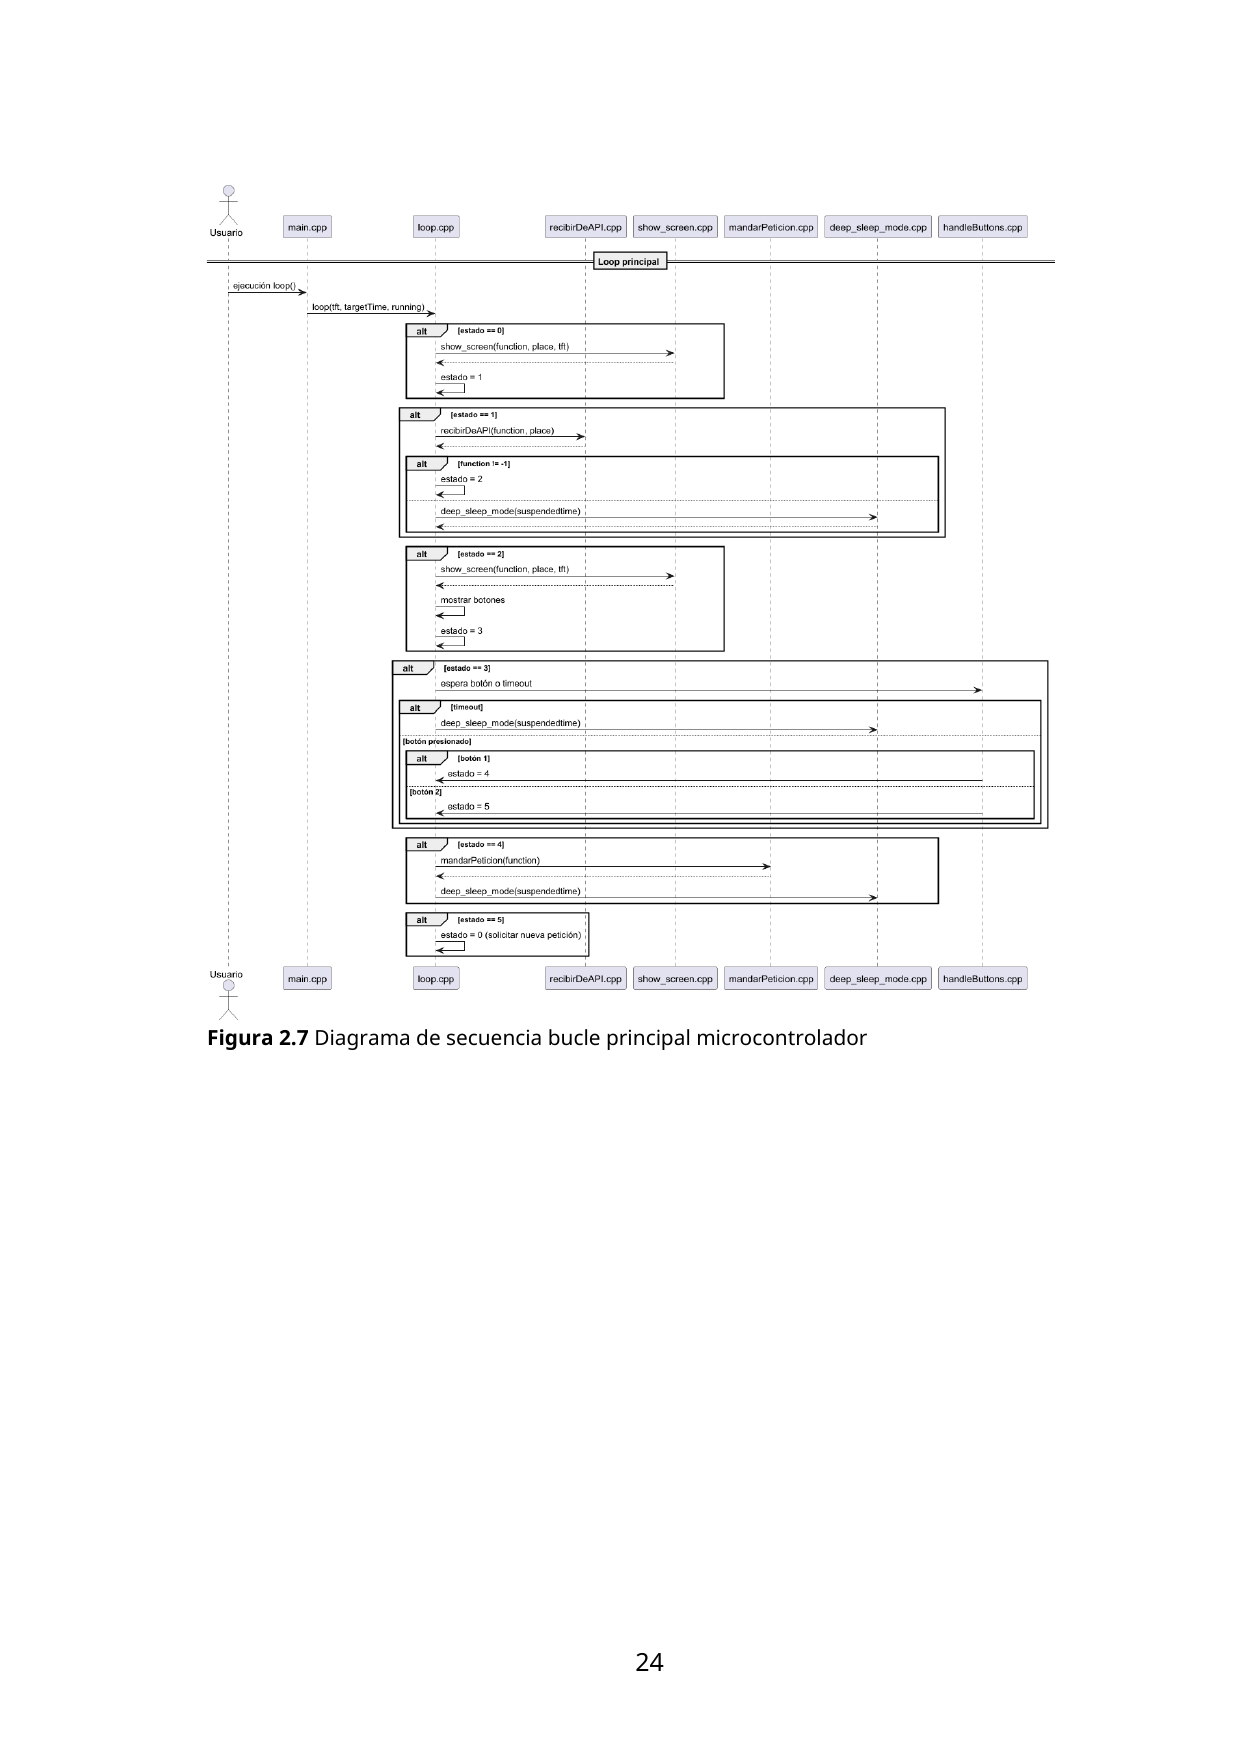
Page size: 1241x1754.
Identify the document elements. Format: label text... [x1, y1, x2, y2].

picture [206, 181, 1058, 1023]
